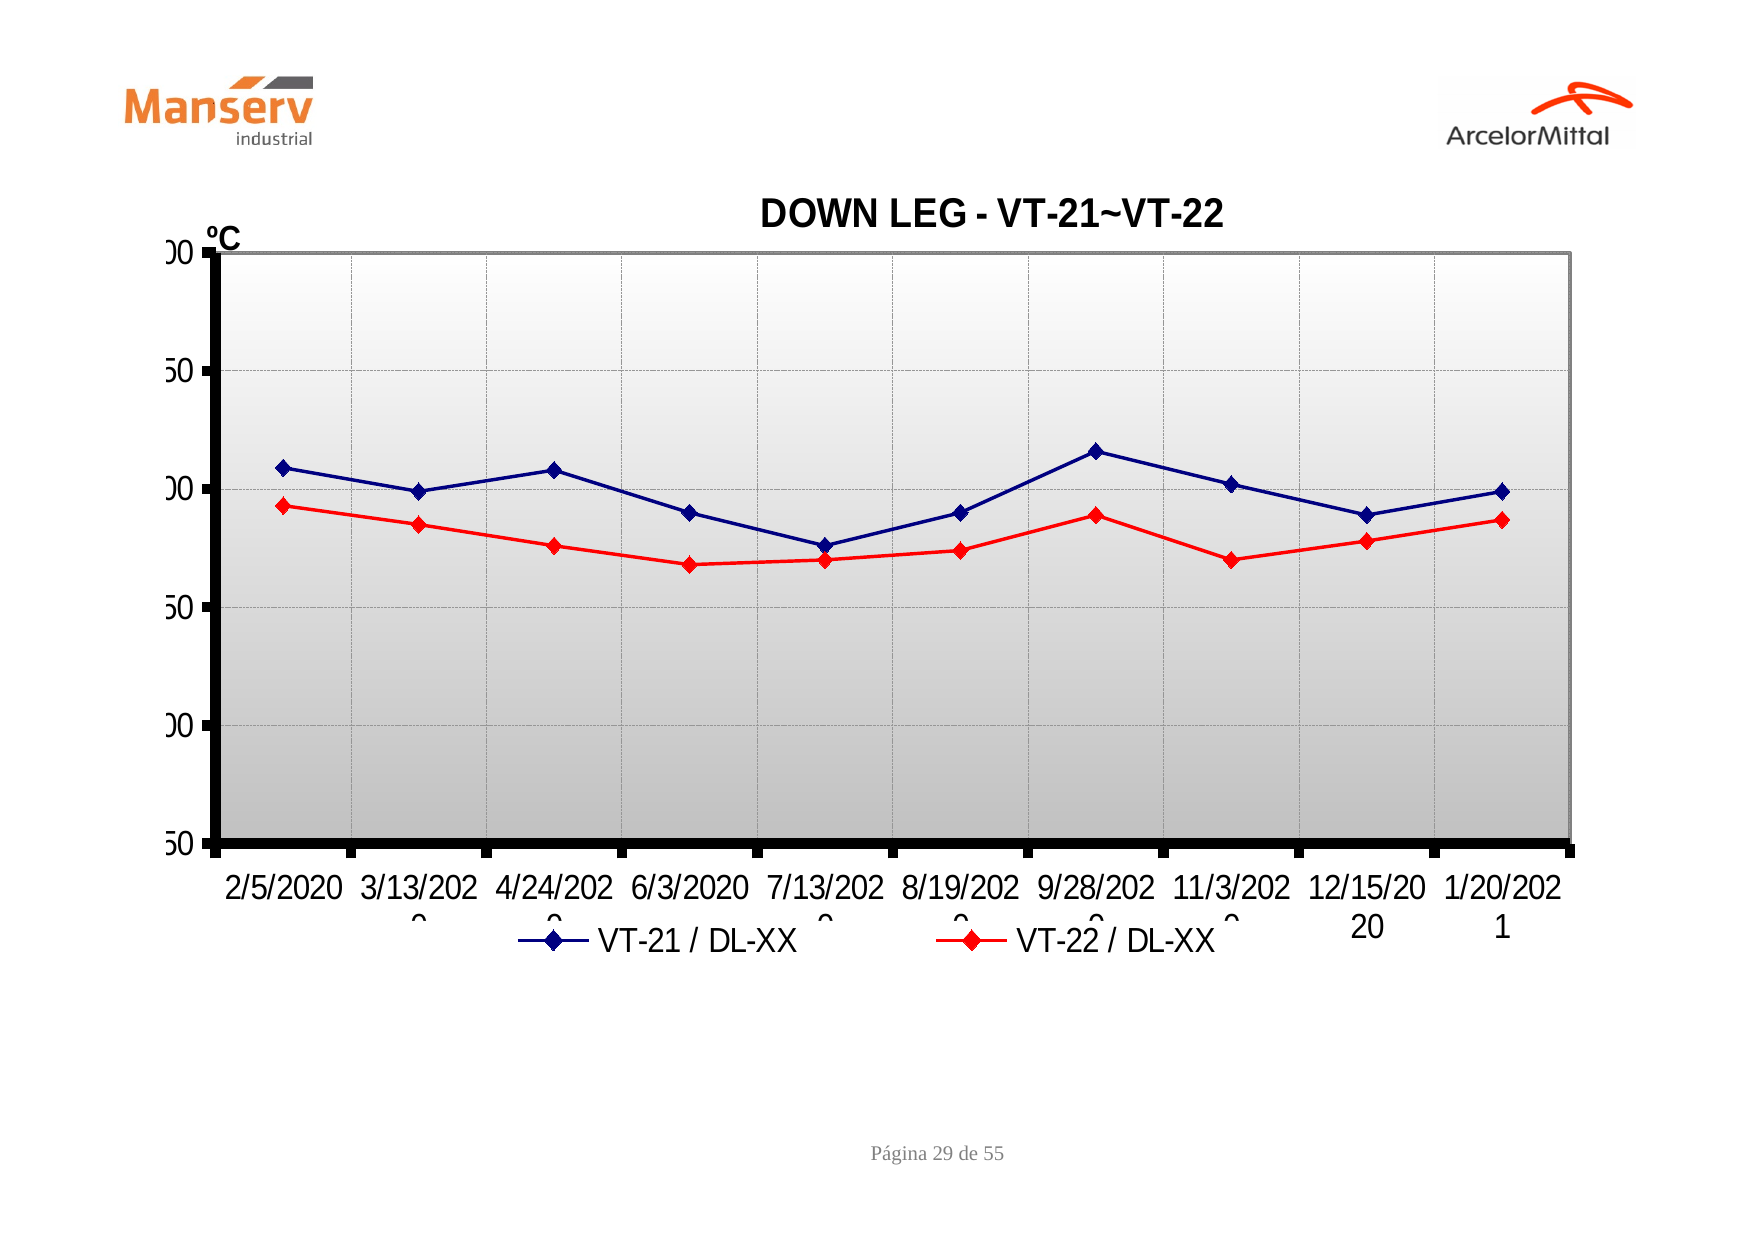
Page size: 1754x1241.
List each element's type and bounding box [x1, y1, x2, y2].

picture [118, 75, 317, 147]
picture [1437, 76, 1636, 149]
